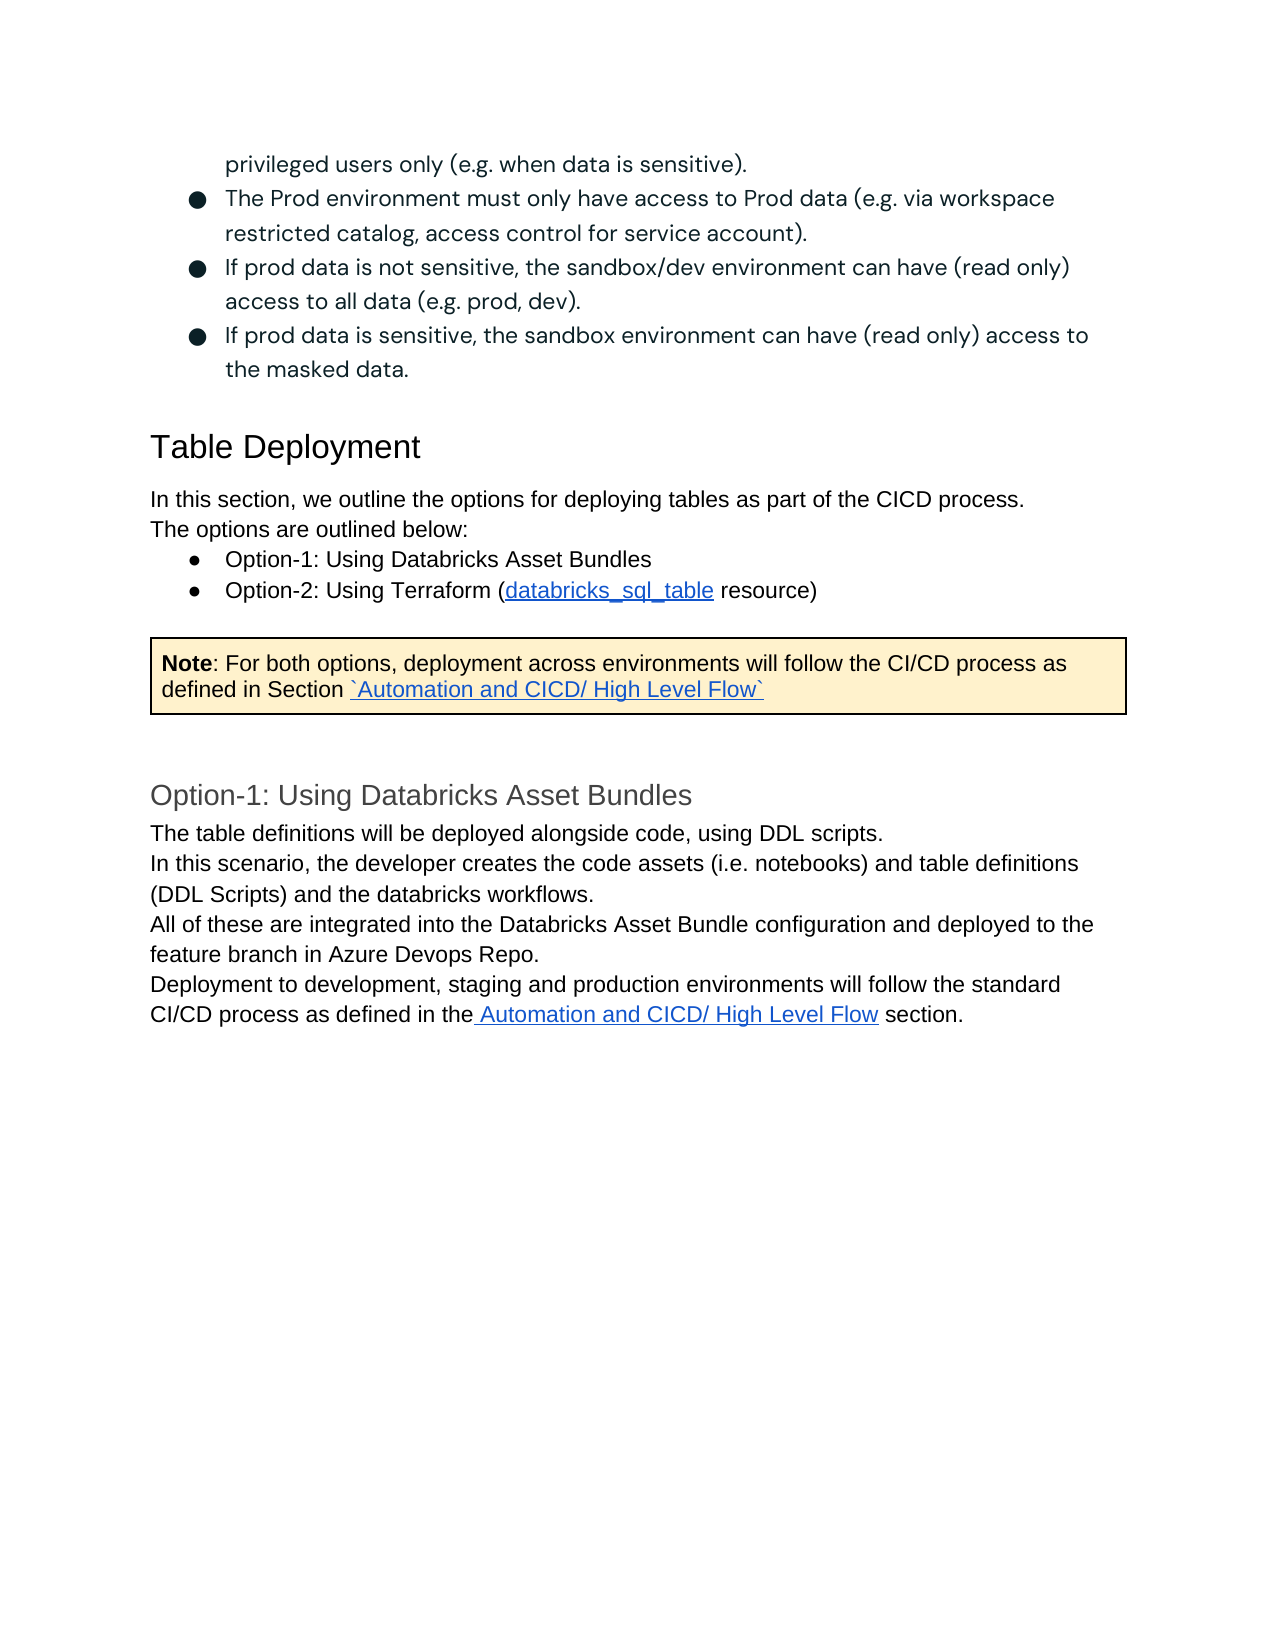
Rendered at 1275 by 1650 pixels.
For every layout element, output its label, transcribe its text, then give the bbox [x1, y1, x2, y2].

subtitle Option-1: Using Databricks Asset Bundles [150, 778, 1125, 812]
list Option-2: Using Terraform (databricks_sql_table resource) [187, 577, 1125, 603]
text The options are outlined below: [150, 516, 1125, 542]
text In this section, we outline the options for deploying tables as part of the CICD process. [150, 486, 1125, 512]
list The Prod environment must only have access to Prod data (e.g. via workspace restricted catalog, access control for service account). [187, 184, 1125, 248]
list If prod data is not sensitive, the sandbox/dev environment can have (read only) access to all data (e.g. prod, dev). [187, 252, 1125, 316]
text In this scenario, the developer creates the code assets (i.e. notebooks) and table definitions (DDL Scripts) and the databricks workflows. [150, 850, 1125, 907]
subtitle Table Deployment [150, 427, 1125, 465]
table_header Note: For both options, deployment across environments will follow the CI/CD process as defined in Section `Automation and CICD/ High Level Flow` [152, 639, 1125, 713]
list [187, 150, 1125, 180]
text All of these are integrated into the Databricks Asset Bundle configuration and deployed to the feature branch in Azure Devops Repo. [150, 911, 1125, 967]
text The table definitions will be deployed alongside code, using DDL scripts. [150, 820, 1125, 846]
list If prod data is sensitive, the sandbox environment can have (read only) access to the masked data. [187, 321, 1125, 385]
list Option-1: Using Databricks Asset Bundles [187, 546, 1125, 573]
text Deployment to development, staging and production environments will follow the standard CI/CD process as defined in the Automation and CICD/ High Level Flow section. [150, 971, 1125, 1028]
